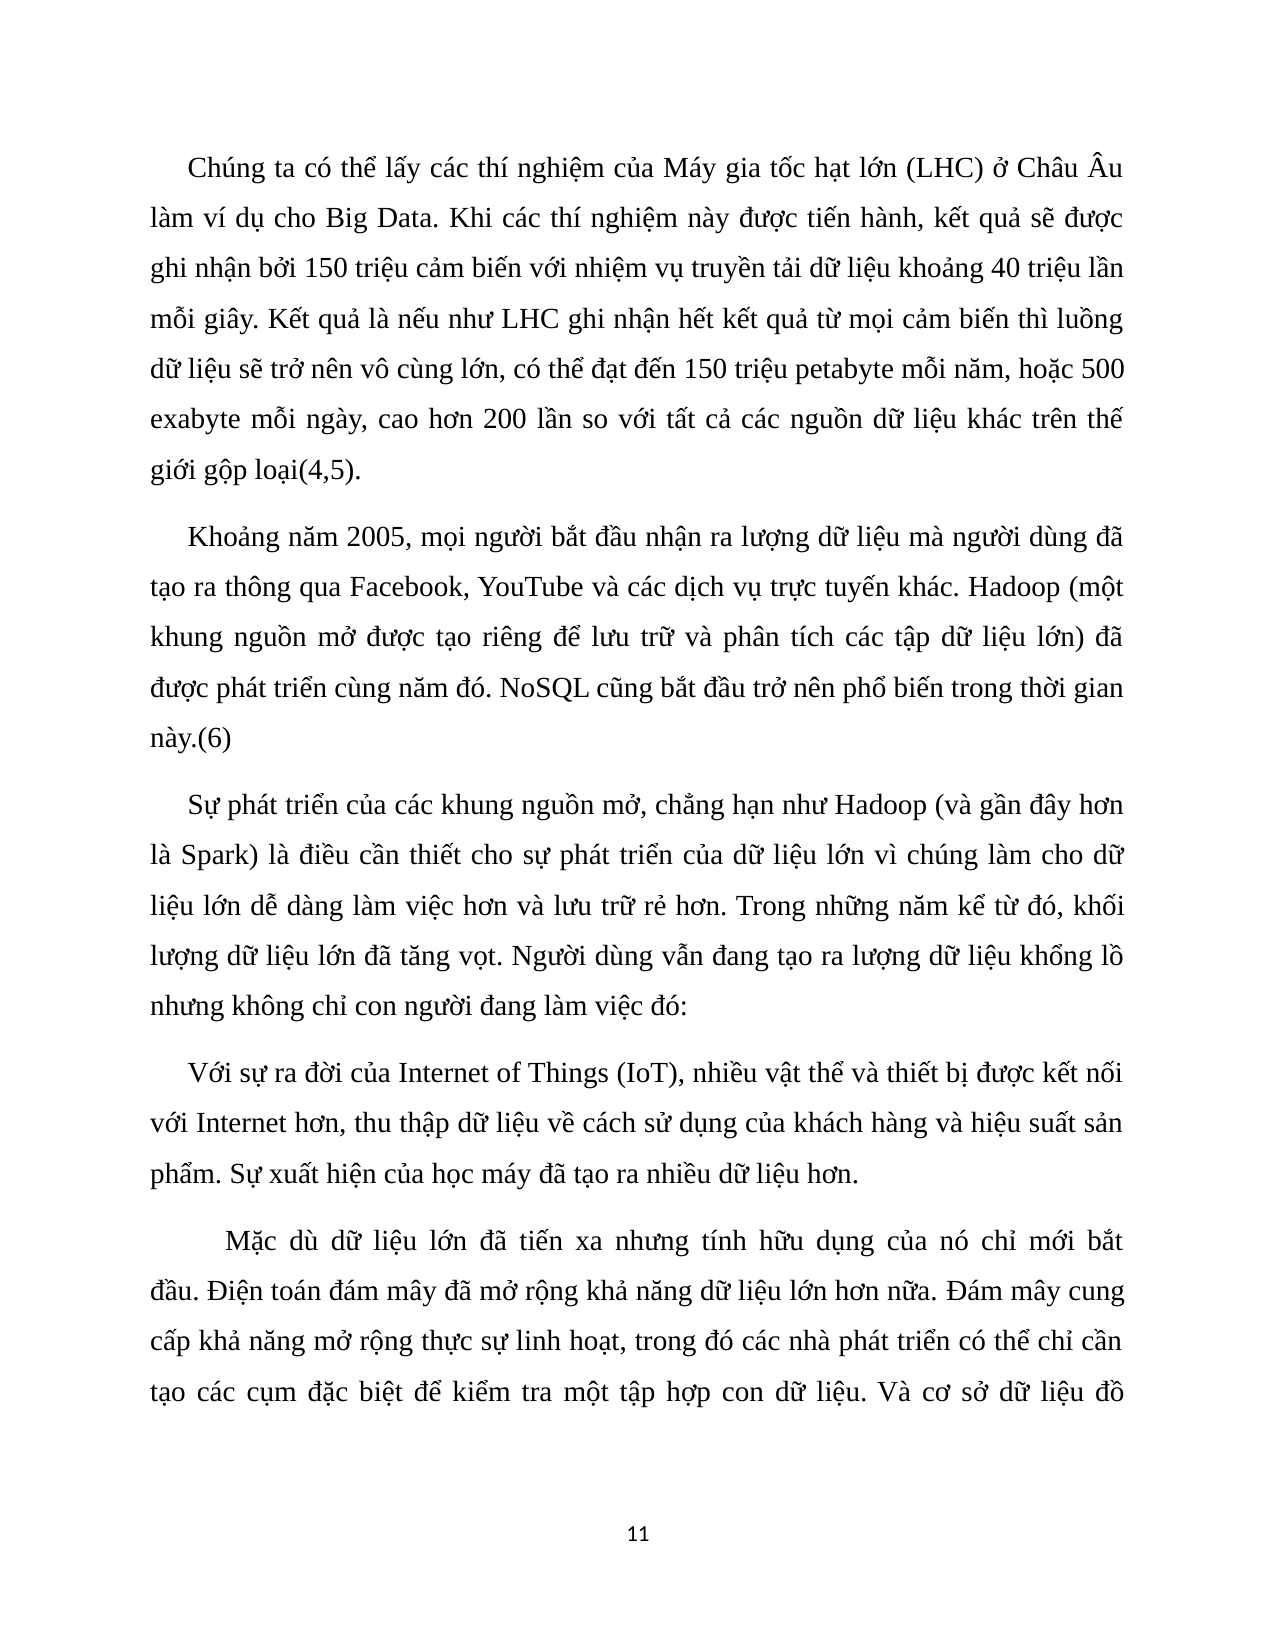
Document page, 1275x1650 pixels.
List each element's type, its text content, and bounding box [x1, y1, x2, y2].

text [150, 1223, 1125, 1407]
text Với sự ra đời của Internet of Things (IoT), nhiều vật thể và thiết bị được kết nối với Internet hơn, thu thập dữ liệu về cách sử dụng của khách hàng và hiệu suất sản phẩm. Sự xuất hiện của học máy đã tạo ra nhiều dữ liệu hơn. [150, 1055, 1125, 1189]
text Sự phát triển của các khung nguồn mở, chẳng hạn như Hadoop (và gần đây hơn là Spark) là điều cần thiết cho sự phát triển của dữ liệu lớn vì chúng làm cho dữ liệu lớn dễ dàng làm việc hơn và lưu trữ rẻ hơn. Trong những năm kể từ đó, khối lượng dữ liệu lớn đã tăng vọt. Người dùng vẫn đang tạo ra lượng dữ liệu khổng lồ nhưng không chỉ con người đang làm việc đó: [150, 787, 1125, 1022]
text Khoảng năm 2005, mọi người bắt đầu nhận ra lượng dữ liệu mà người dùng đã tạo ra thông qua Facebook, YouTube và các dịch vụ trực tuyến khác. Hadoop (một khung nguồn mở được tạo riêng để lưu trữ và phân tích các tập dữ liệu lớn) đã được phát triển cùng năm đó. NoSQL cũng bắt đầu trở nên phổ biến trong thời gian này.(6) [150, 519, 1125, 754]
text Chúng ta có thể lấy các thí nghiệm của Máy gia tốc hạt lớn (LHC) ở Châu Âu làm ví dụ cho Big Data. Khi các thí nghiệm này được tiến hành, kết quả sẽ được ghi nhận bởi 150 triệu cảm biến với nhiệm vụ truyền tải dữ liệu khoảng 40 triệu lần mỗi giây. Kết quả là nếu như LHC ghi nhận hết kết quả từ mọi cảm biến thì luồng dữ liệu sẽ trở nên vô cùng lớn, có thể đạt đến 150 triệu petabyte mỗi năm, hoặc 500 exabyte mỗi ngày, cao hơn 200 lần so với tất cả các nguồn dữ liệu khác trên thế giới gộp loại(4,5). [150, 150, 1125, 485]
